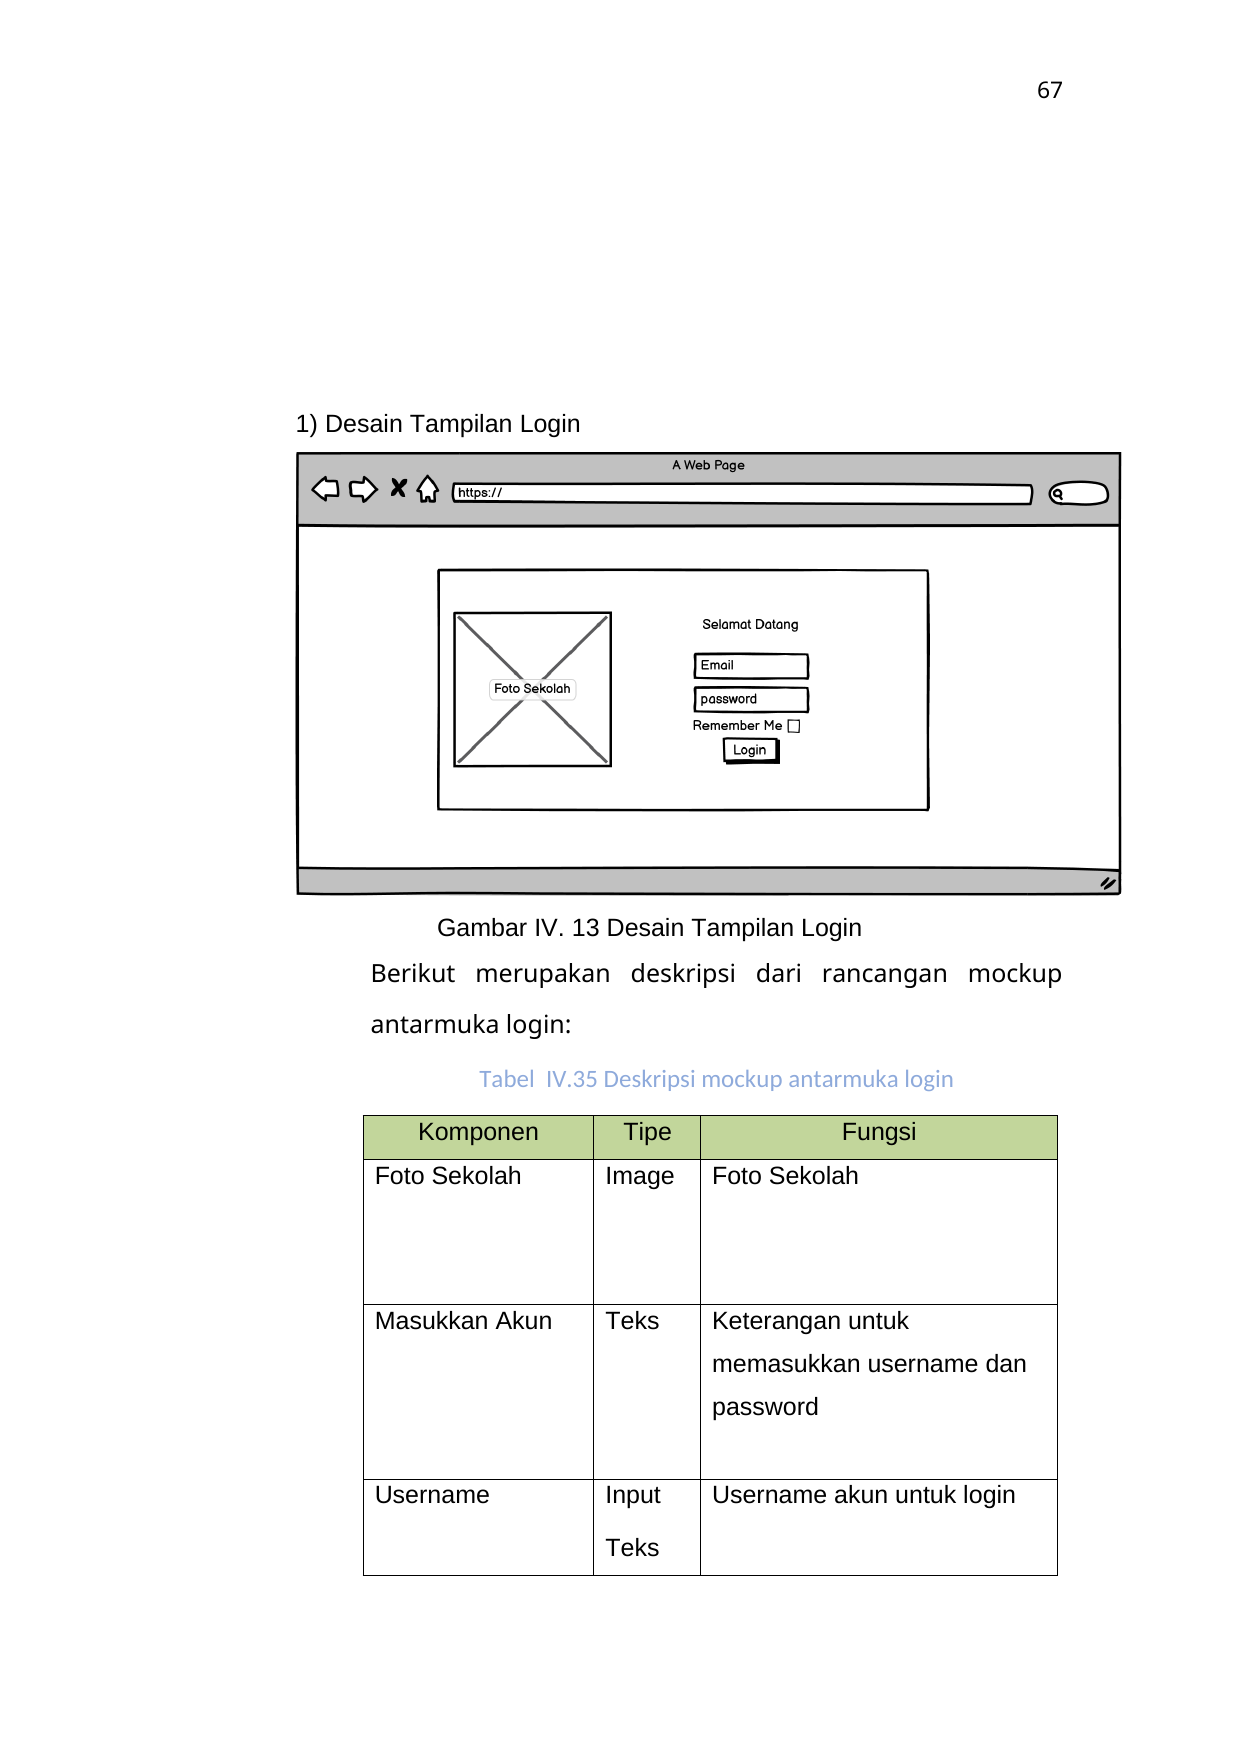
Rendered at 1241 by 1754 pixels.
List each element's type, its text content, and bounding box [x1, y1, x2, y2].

picture [295, 451, 1122, 896]
table_cell Username akun untuk login [701, 1480, 1057, 1575]
table_cell Teks [594, 1305, 700, 1478]
table_cell Input Teks [594, 1480, 700, 1575]
table_cell Foto Sekolah [364, 1160, 593, 1304]
text Tabel IV.35 Deskripsi mockup antarmuka login [370, 1063, 1063, 1094]
table_cell Keterangan untuk memasukkan username dan password [701, 1305, 1057, 1478]
text Gambar IV. 13 Desain Tampilan Login [236, 913, 1063, 941]
list Desain Tampilan Login [295, 409, 1063, 437]
table_cell Foto Sekolah [701, 1160, 1057, 1304]
table_header Komponen [364, 1116, 593, 1159]
table_header Fungsi [701, 1116, 1057, 1159]
table_header Tipe [594, 1116, 700, 1159]
table_cell Username [364, 1480, 593, 1575]
table_cell Image [594, 1160, 700, 1304]
table_cell Masukkan Akun [364, 1305, 593, 1478]
text Berikut merupakan deskripsi dari rancangan mockup antarmuka login: [370, 956, 1063, 1041]
